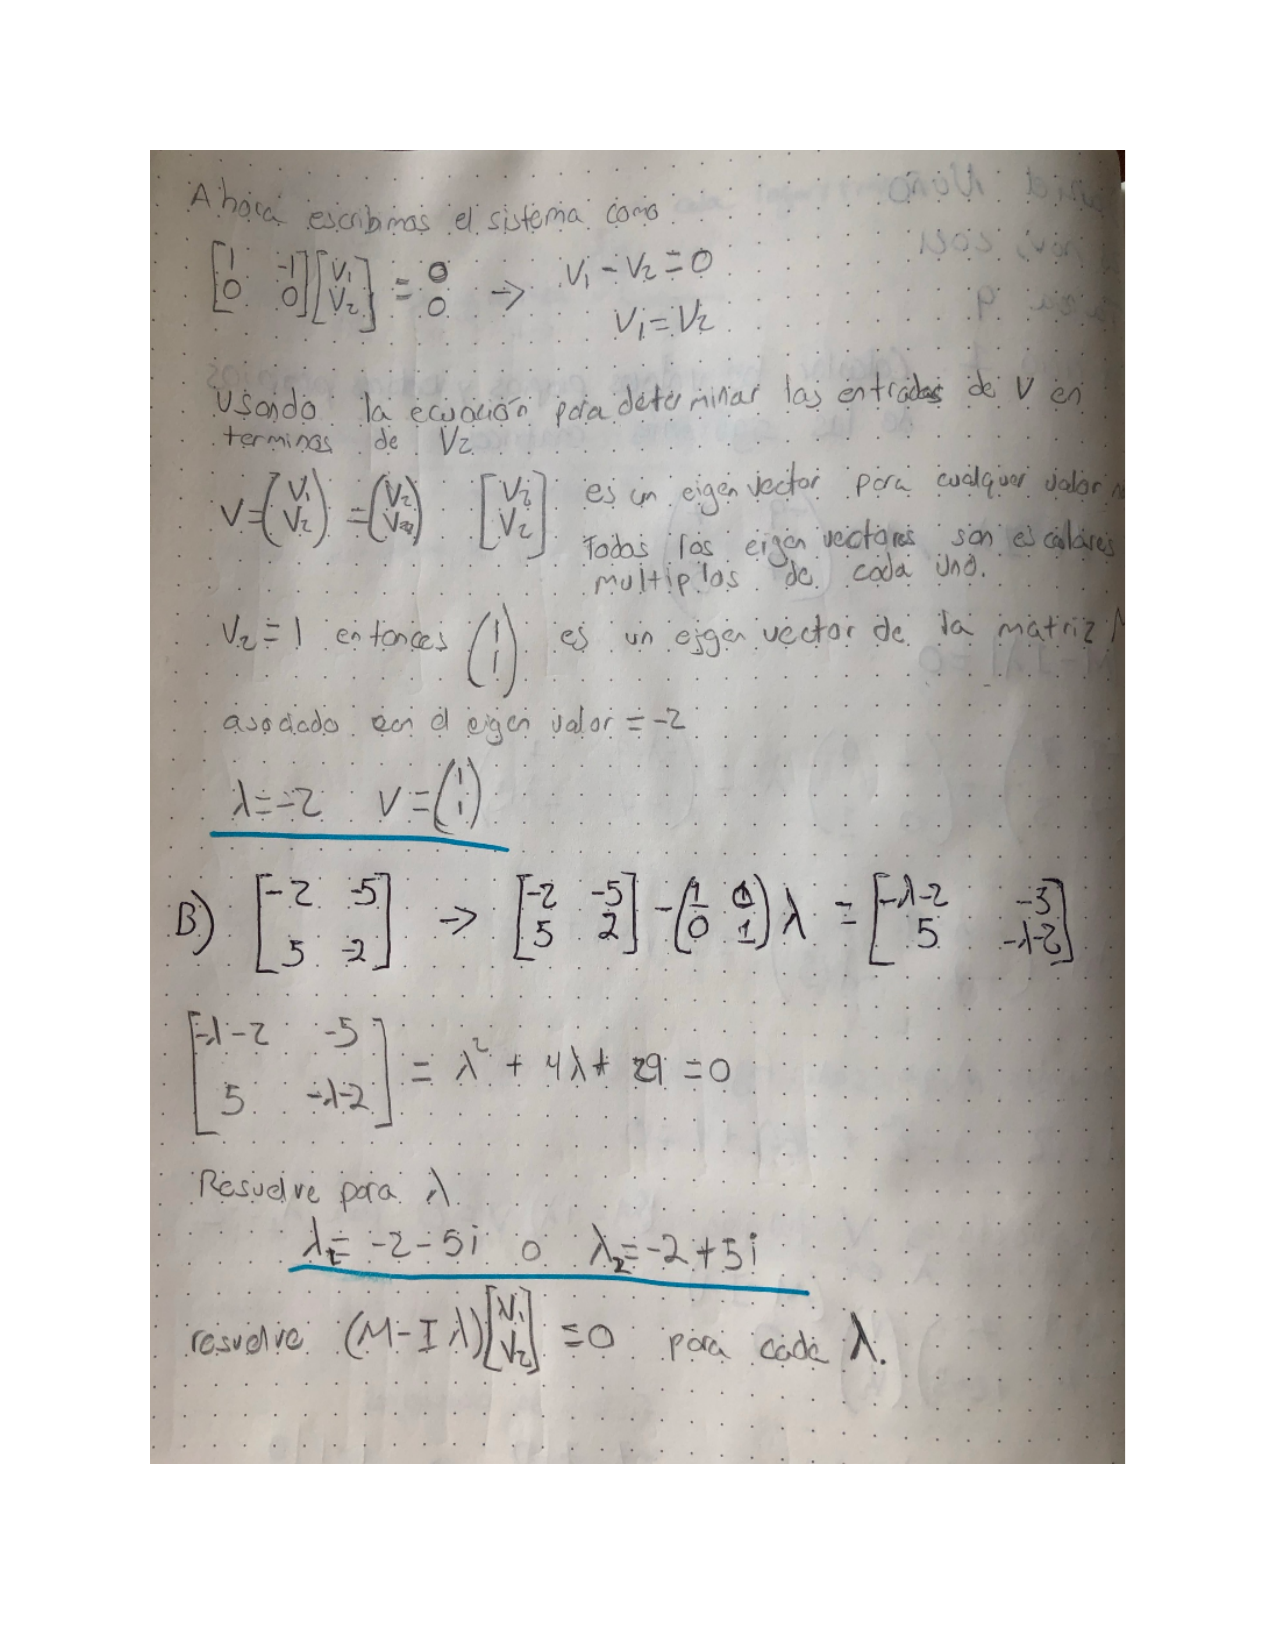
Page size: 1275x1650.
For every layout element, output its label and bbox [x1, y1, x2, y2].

picture [150, 150, 1125, 1464]
